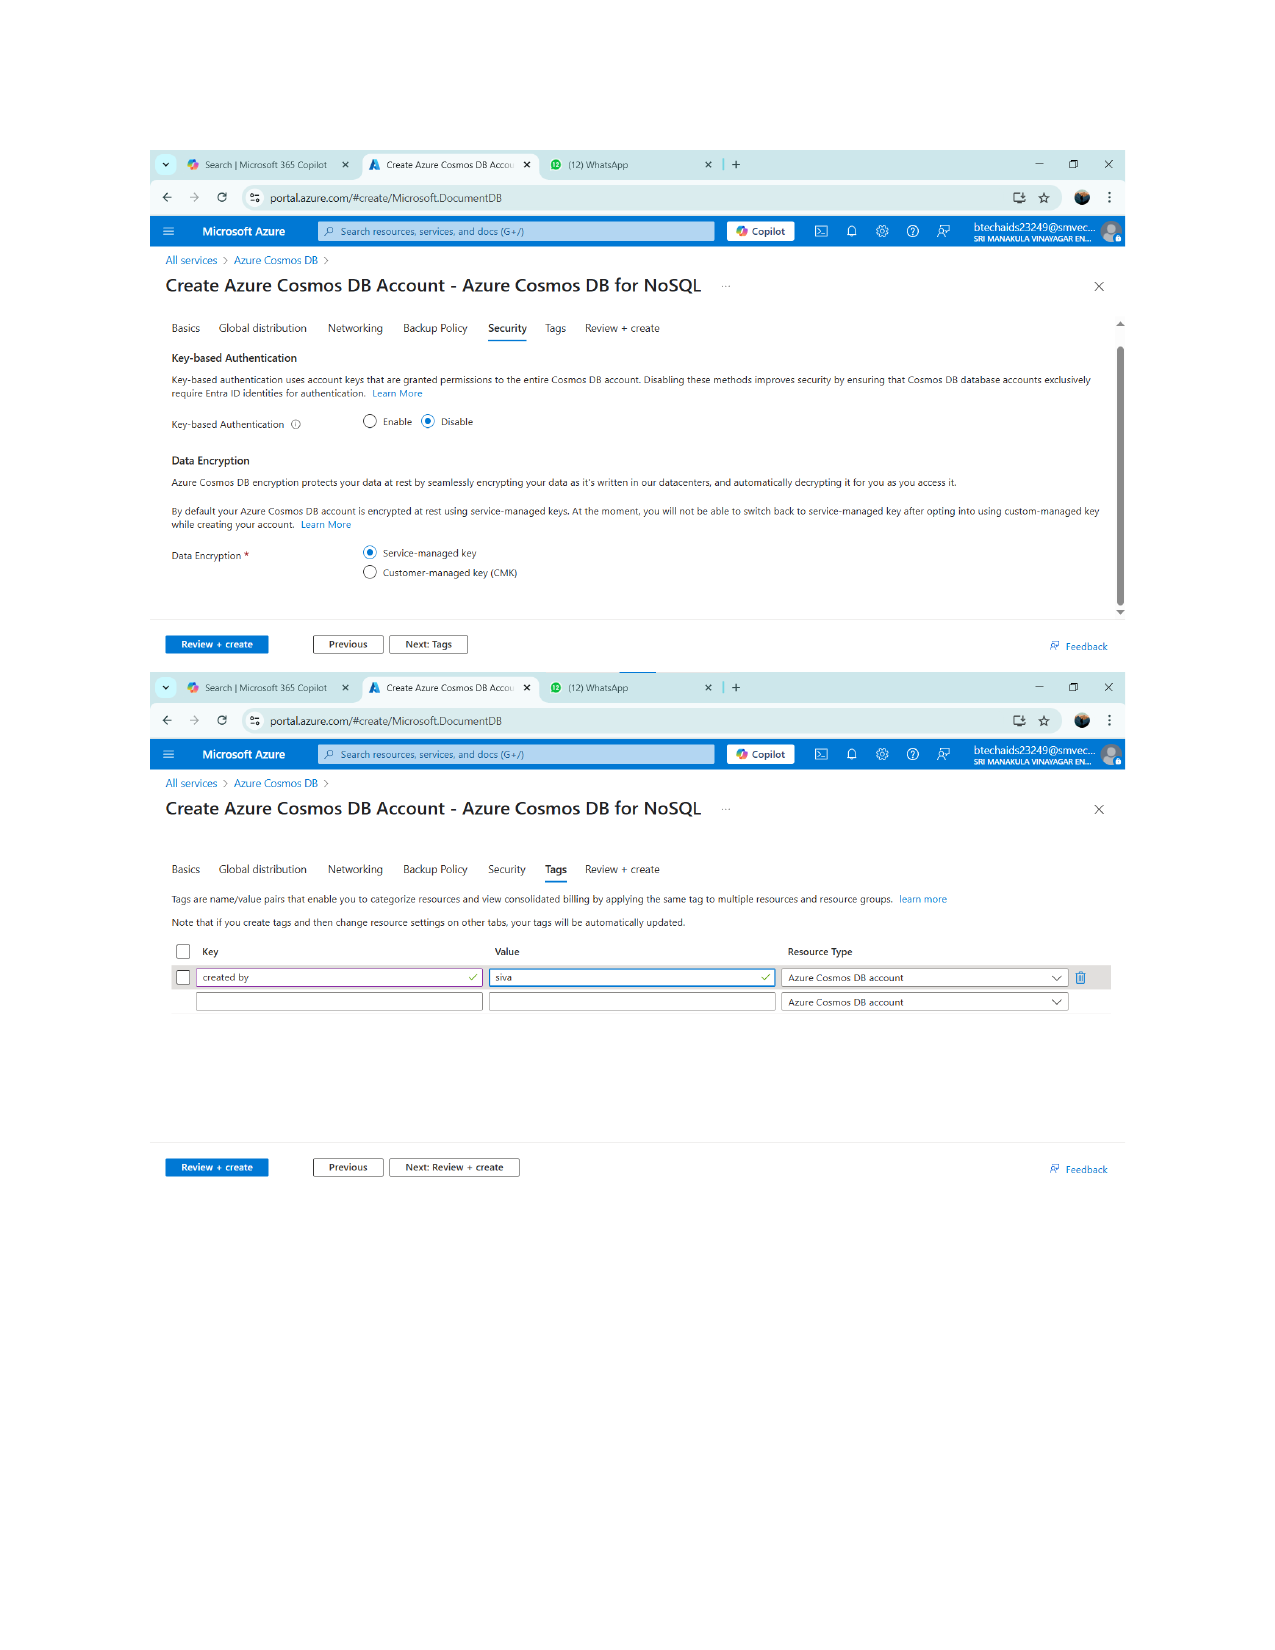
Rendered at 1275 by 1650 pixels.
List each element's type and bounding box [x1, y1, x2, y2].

picture [150, 150, 1125, 668]
picture [150, 672, 1125, 1191]
